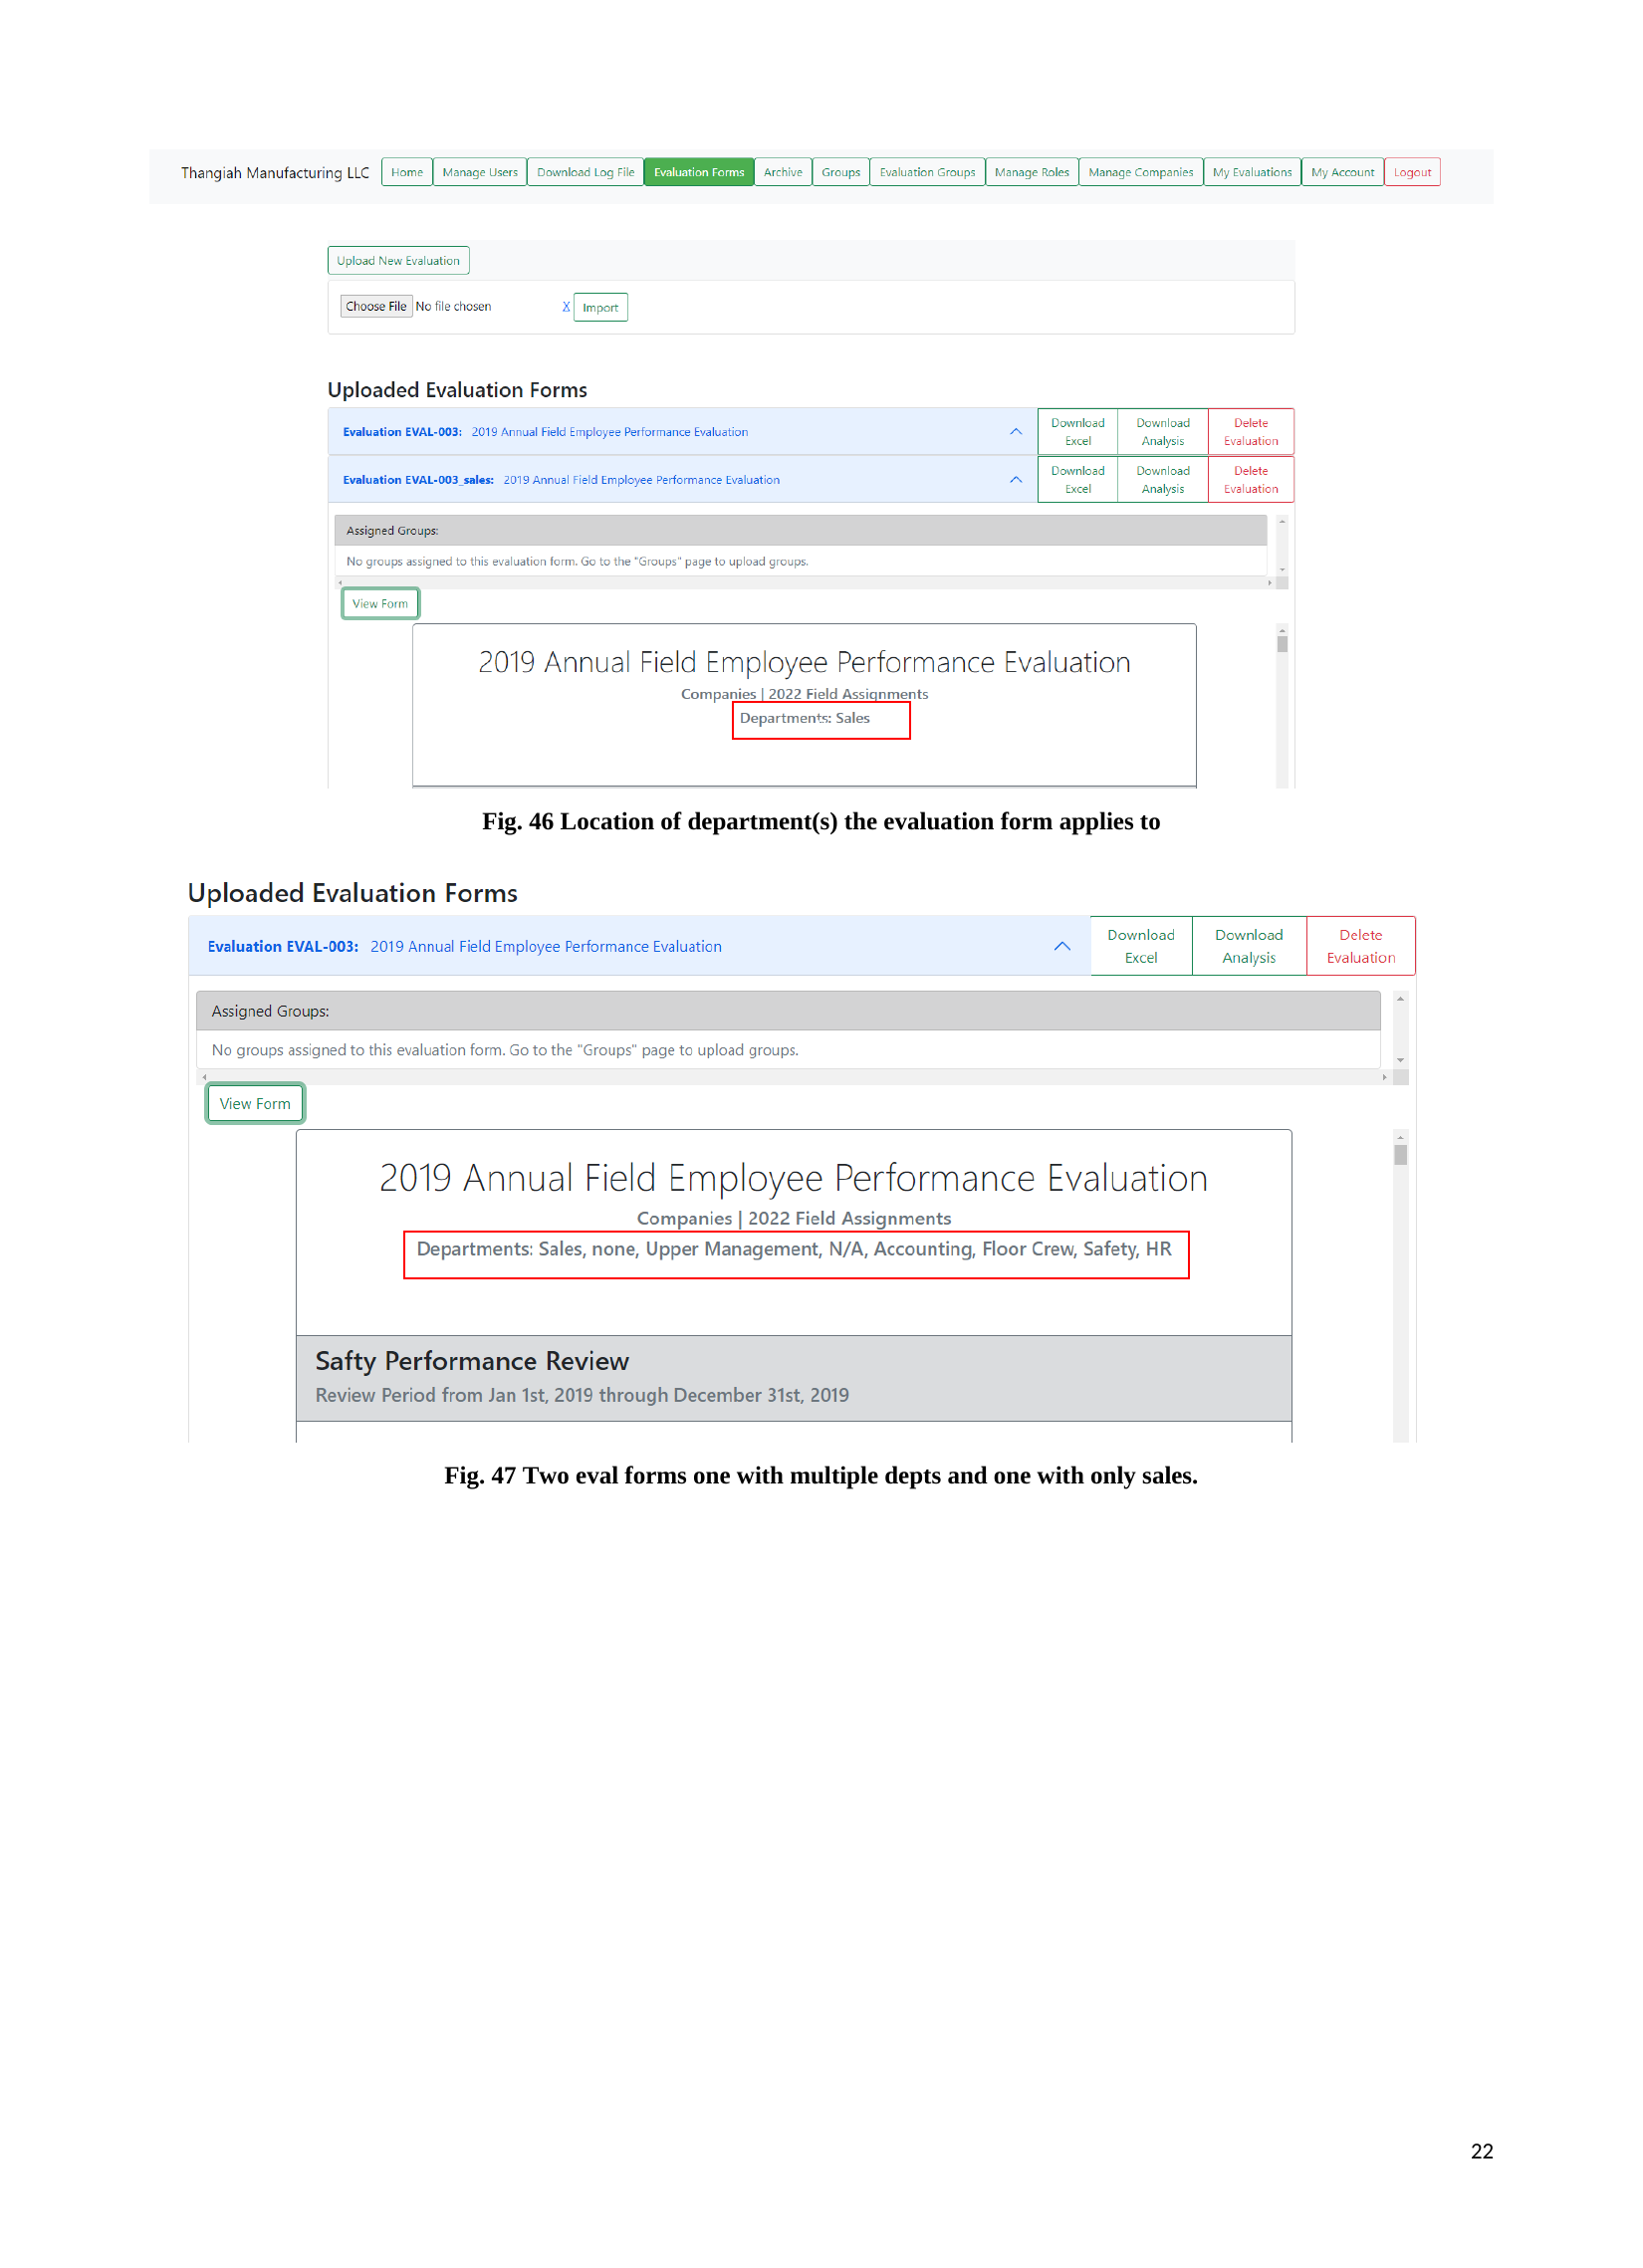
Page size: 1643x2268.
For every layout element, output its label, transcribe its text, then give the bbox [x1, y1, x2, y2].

text Fig. 47 Two eval forms one with multiple depts and one with only sales. [149, 1461, 1494, 1489]
text Fig. 46 Location of department(s) the evaluation form applies to [149, 807, 1494, 835]
picture [149, 149, 1494, 789]
picture [149, 854, 1494, 1443]
